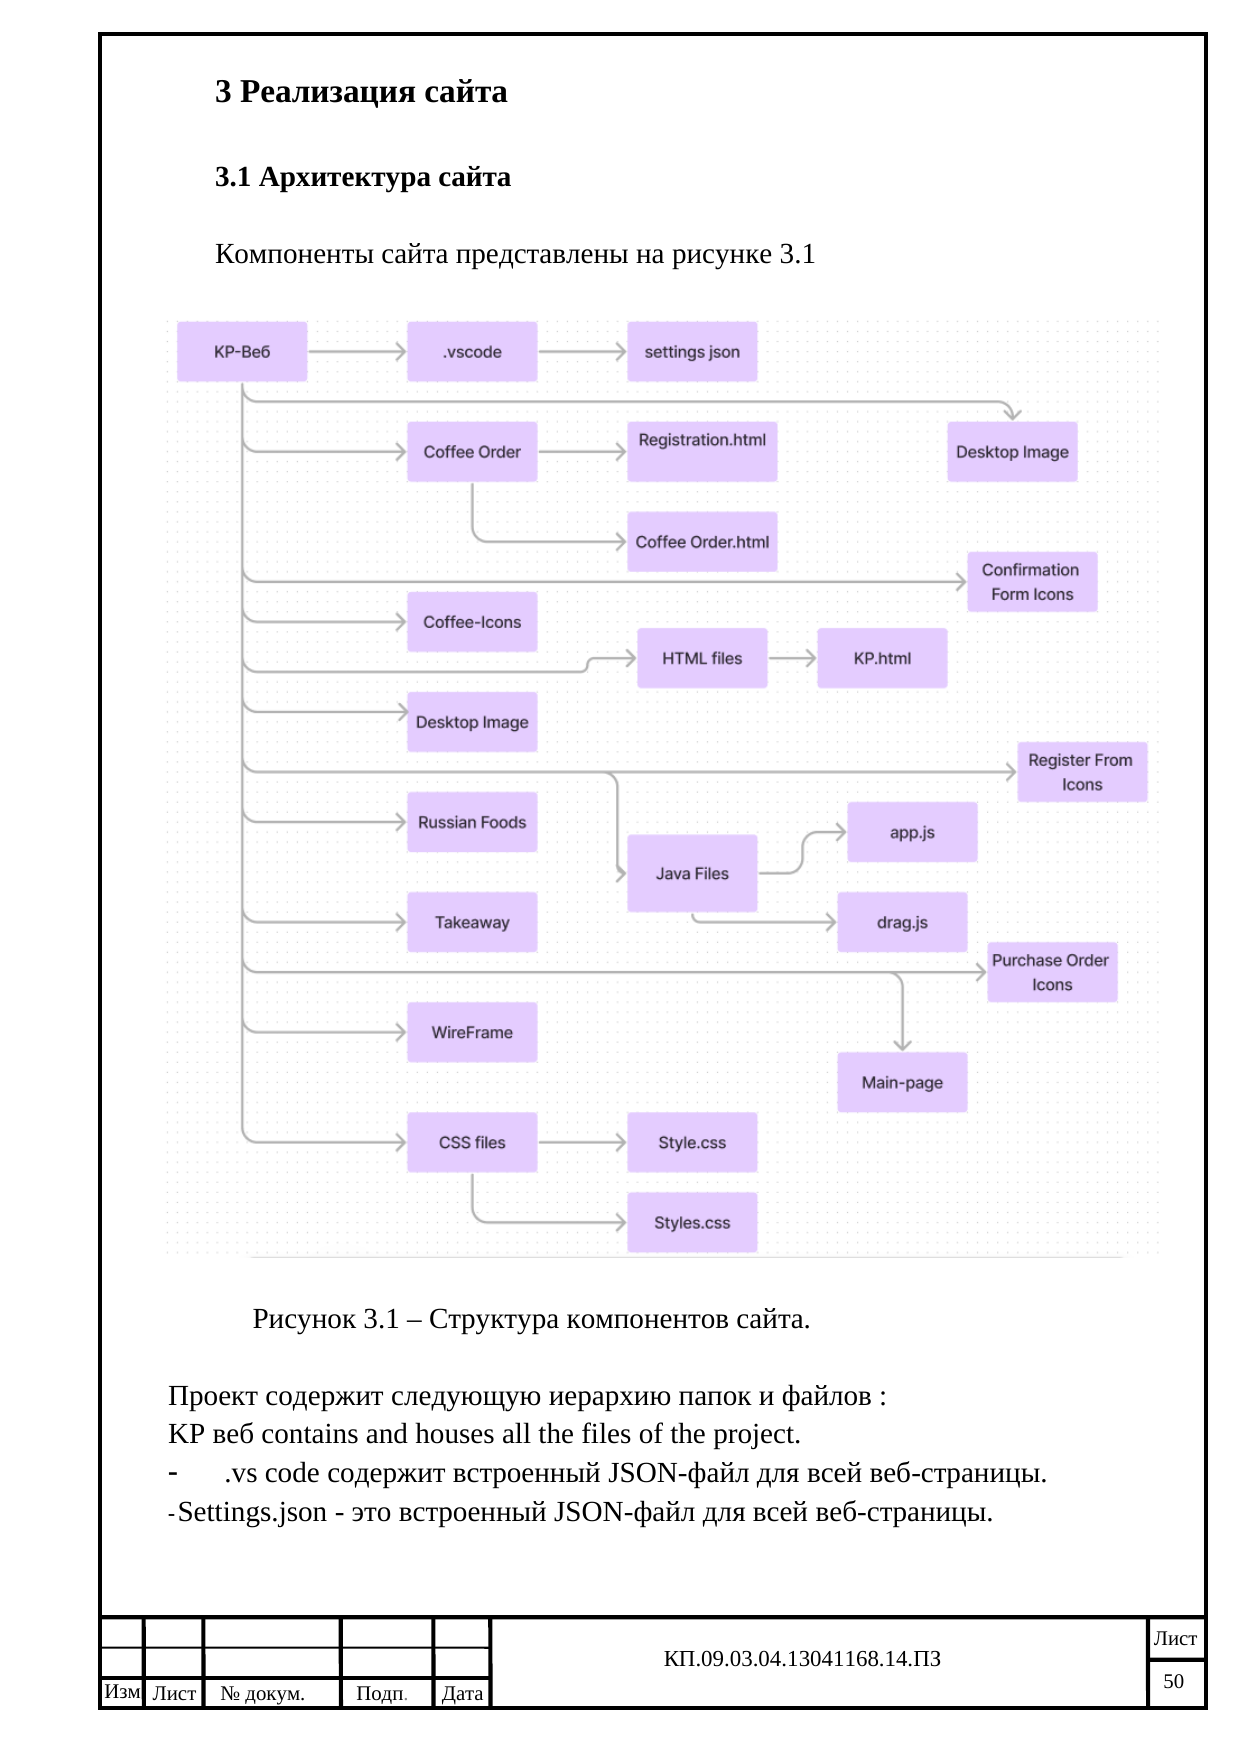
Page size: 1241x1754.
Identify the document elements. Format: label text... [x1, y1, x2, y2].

text Компоненты сайта представлены на рисунке 3.1 [177, 237, 1181, 270]
list Settings.json - это встроенный JSON-файл для всей веб-страницы. [168, 1494, 1181, 1527]
picture [158, 313, 1163, 1258]
text Рисунок 3.1 – Структура компонентов сайта. [177, 1301, 1181, 1334]
list .vs code содержит встроенный JSON-файл для всей веб-страницы. [168, 1455, 1181, 1489]
text Проект содержит следующую иерархию папок и файлов : [168, 1378, 1181, 1411]
text 3.1 Архитектура сайта [177, 159, 1181, 193]
text 3 Реализация сайта [177, 71, 1181, 110]
text KP веб contains and houses all the files of the project. [168, 1416, 1181, 1450]
